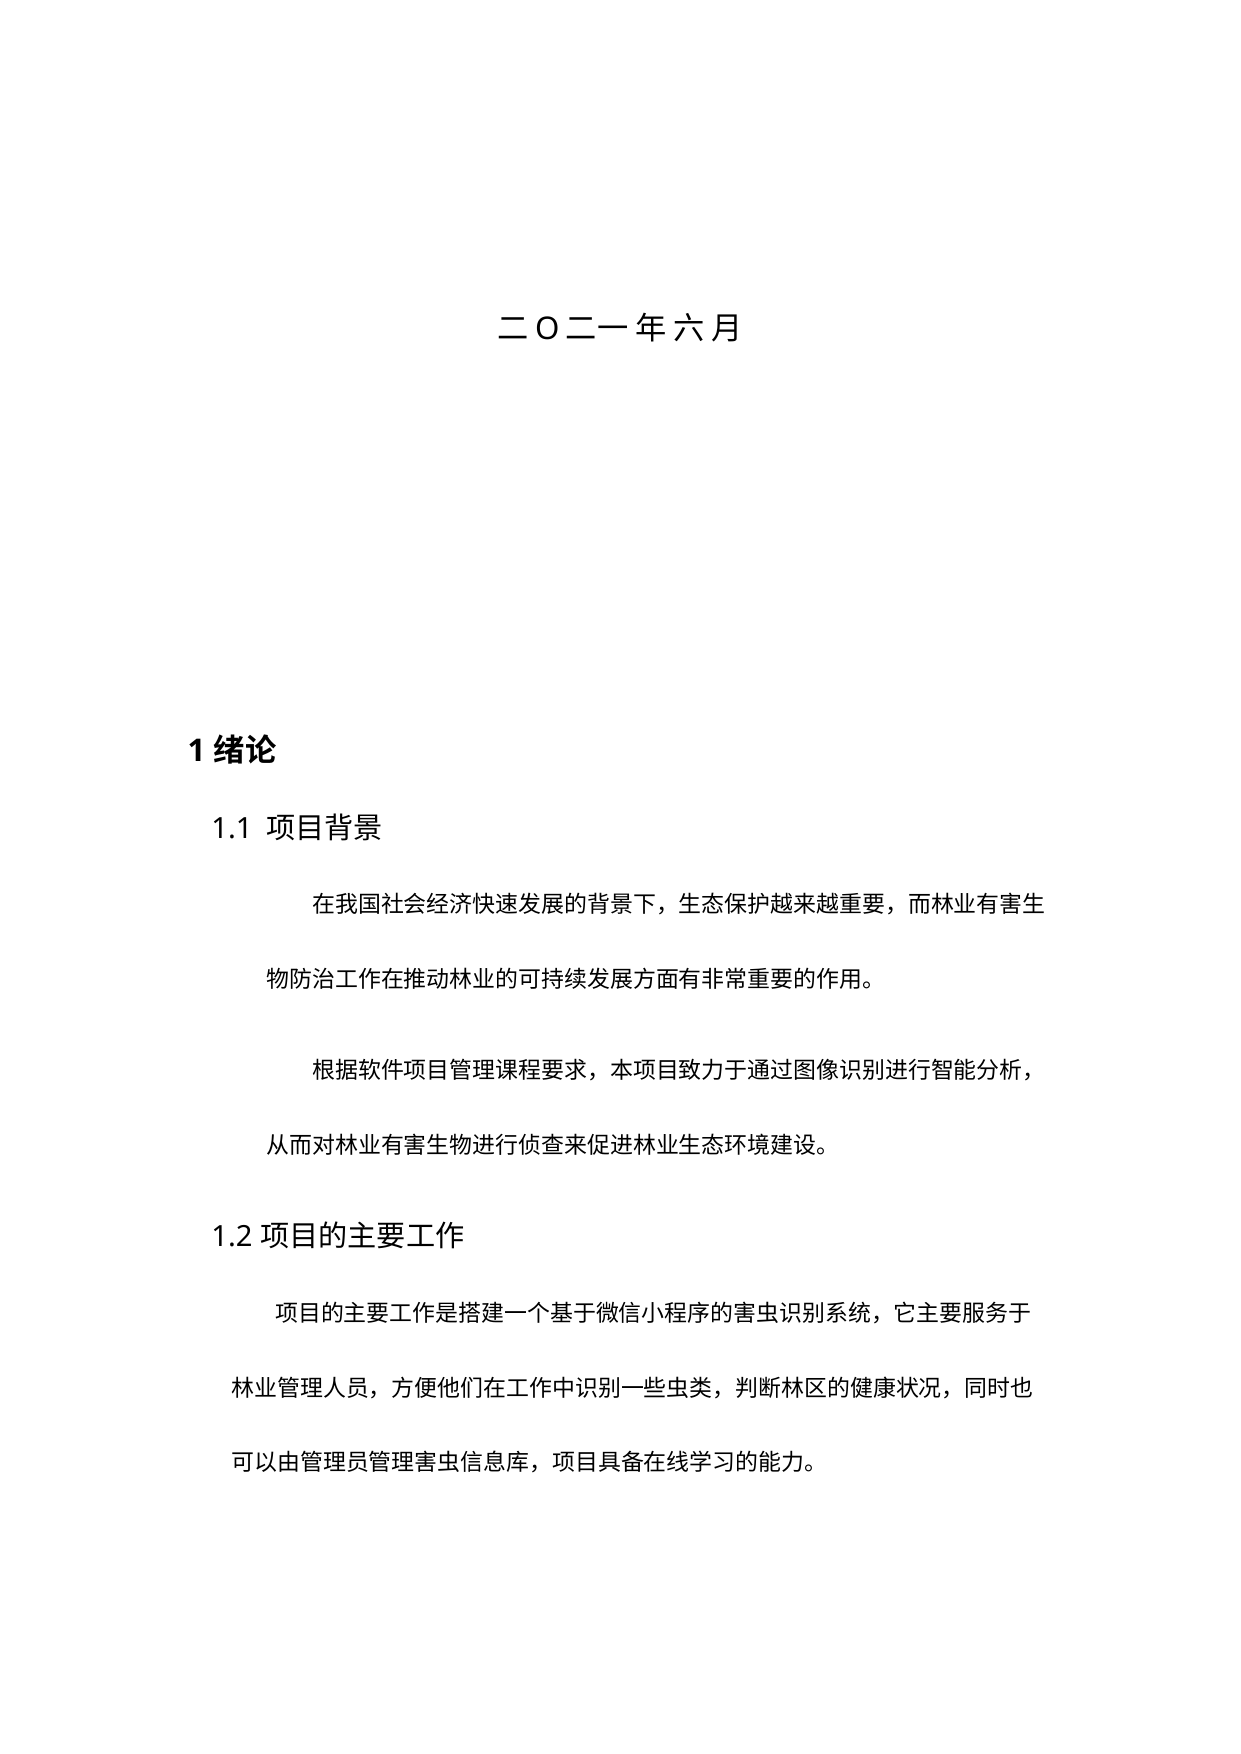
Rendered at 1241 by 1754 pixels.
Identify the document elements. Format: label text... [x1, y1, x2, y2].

text 二Ο二一 年 六 月 [187, 293, 1053, 358]
text 根据软件项目管理课程要求，本项目致力于通过图像识别进行智能分析，从而对林业有害生物进行侦查来促进林业生态环境建设。 [266, 1036, 1053, 1176]
text 1 绪论 [187, 715, 1053, 780]
list 项目背景 [211, 793, 1053, 858]
text 项目的主要工作是搭建一个基于微信小程序的害虫识别系统，它主要服务于林业管理人员，方便他们在工作中识别一些虫类，判断林区的健康状况，同时也可以由管理员管理害虫信息库，项目具备在线学习的能力。 [231, 1279, 1053, 1493]
text 在我国社会经济快速发展的背景下，生态保护越来越重要，而林业有害生物防治工作在推动林业的可持续发展方面有非常重要的作用。 [266, 871, 1053, 1010]
text 1.2 项目的主要工作 [211, 1201, 1053, 1266]
